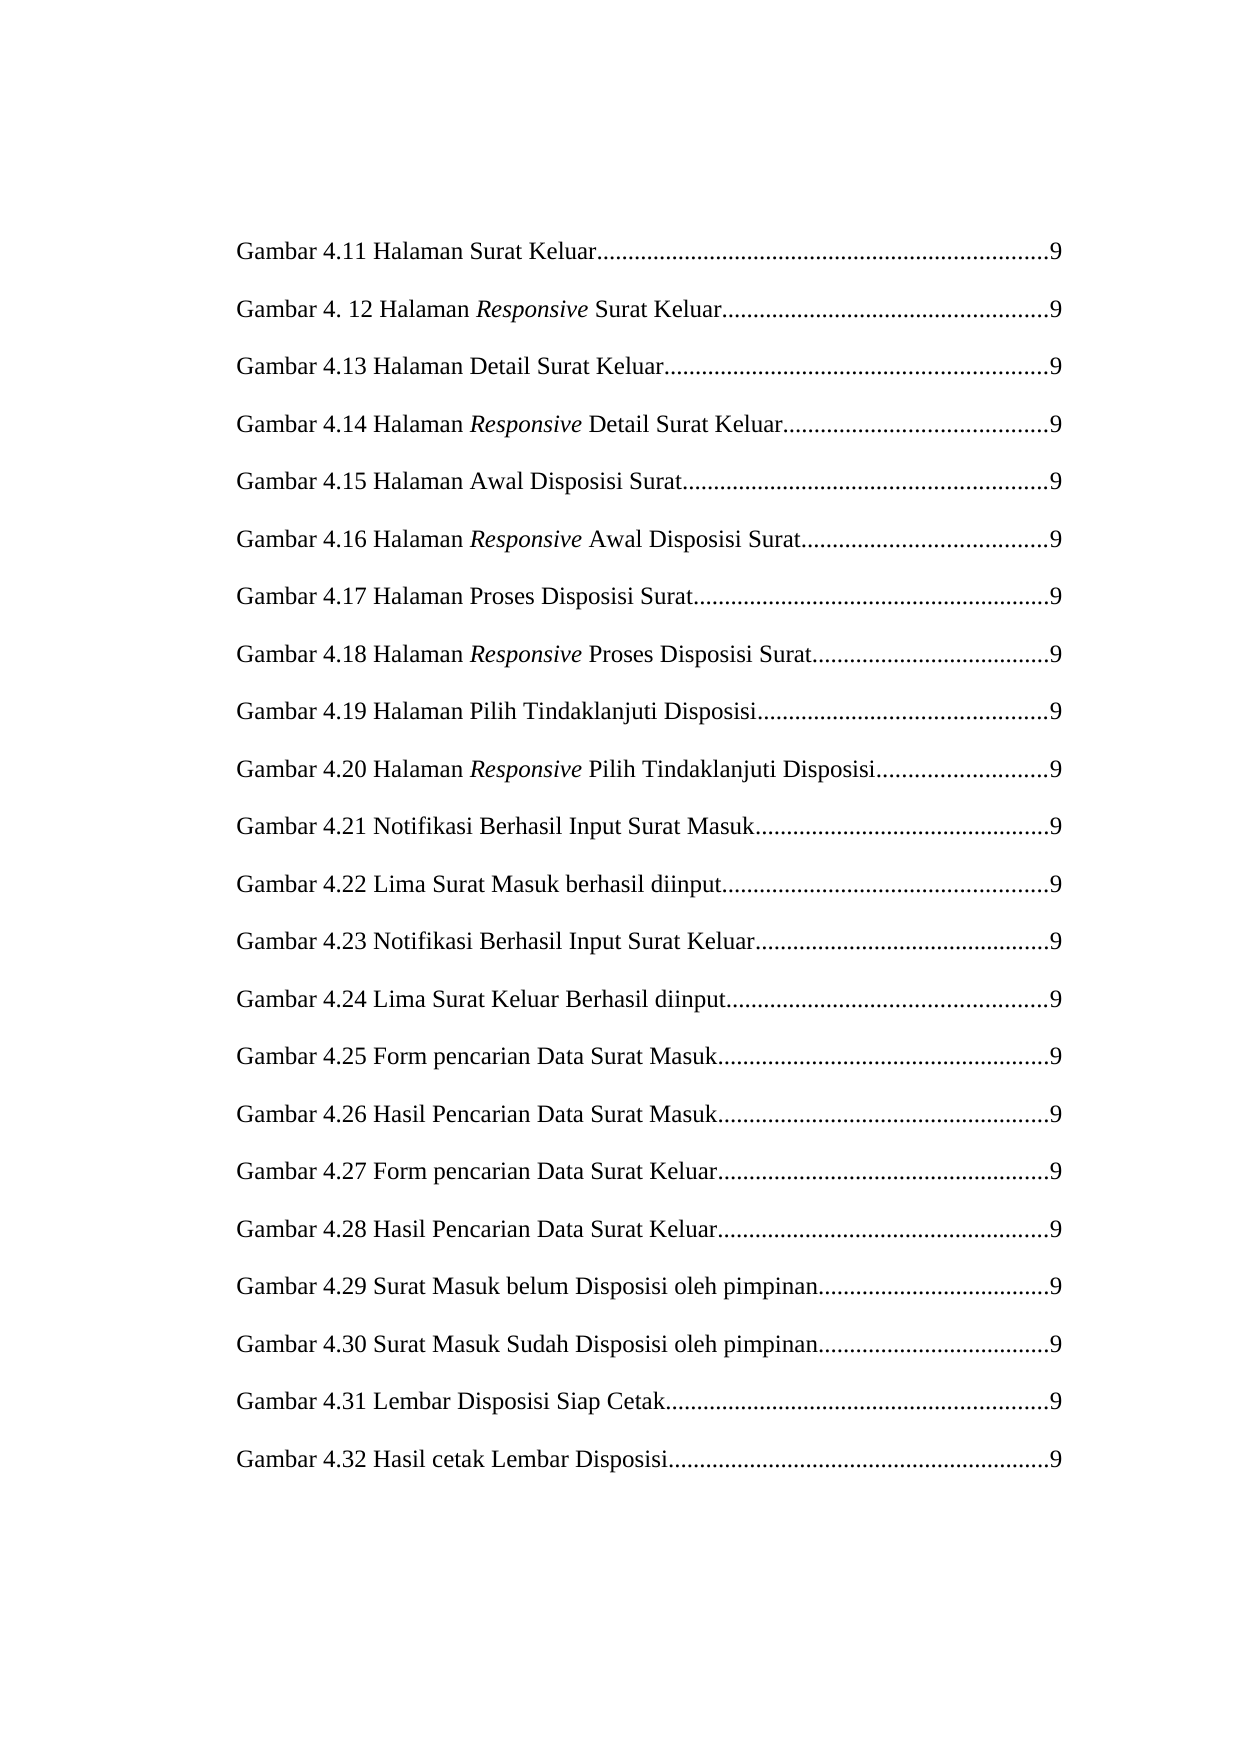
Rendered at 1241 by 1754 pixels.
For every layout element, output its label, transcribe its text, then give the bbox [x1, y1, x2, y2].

text Gambar 4.17 Halaman Proses Disposisi Surat 9 [236, 581, 1063, 610]
text Gambar 4.26 Hasil Pencarian Data Surat Masuk 9 [236, 1099, 1063, 1127]
text Gambar 4.13 Halaman Detail Surat Keluar 9 [236, 351, 1063, 380]
text Gambar 4.20 Halaman Responsive Pilih Tindaklanjuti Disposisi 9 [236, 754, 1063, 782]
text Gambar 4.14 Halaman Responsive Detail Surat Keluar 9 [236, 409, 1063, 437]
text Gambar 4.24 Lima Surat Keluar Berhasil diinput 9 [236, 984, 1063, 1012]
text Gambar 4.31 Lembar Disposisi Siap Cetak 9 [236, 1386, 1063, 1415]
text Gambar 4.16 Halaman Responsive Awal Disposisi Surat 9 [236, 524, 1063, 552]
text Gambar 4.22 Lima Surat Masuk berhasil diinput 9 [236, 869, 1063, 897]
text Gambar 4.15 Halaman Awal Disposisi Surat 9 [236, 466, 1063, 495]
text Gambar 4.18 Halaman Responsive Proses Disposisi Surat 9 [236, 639, 1063, 667]
text Gambar 4.23 Notifikasi Berhasil Input Surat Keluar 9 [236, 926, 1063, 955]
text Gambar 4.30 Surat Masuk Sudah Disposisi oleh pimpinan 9 [236, 1329, 1063, 1357]
text Gambar 4.25 Form pencarian Data Surat Masuk 9 [236, 1041, 1063, 1070]
text Gambar 4.28 Hasil Pencarian Data Surat Keluar 9 [236, 1214, 1063, 1242]
text Gambar 4.19 Halaman Pilih Tindaklanjuti Disposisi 9 [236, 696, 1063, 725]
text Gambar 4.21 Notifikasi Berhasil Input Surat Masuk 9 [236, 811, 1063, 840]
text Gambar 4.29 Surat Masuk belum Disposisi oleh pimpinan 9 [236, 1271, 1063, 1300]
text Gambar 4.32 Hasil cetak Lembar Disposisi 9 [236, 1444, 1063, 1472]
text Gambar 4.27 Form pencarian Data Surat Keluar 9 [236, 1156, 1063, 1185]
text Gambar 4.11 Halaman Surat Keluar 9 [236, 236, 1063, 265]
text Gambar 4. 12 Halaman Responsive Surat Keluar 9 [236, 294, 1063, 322]
